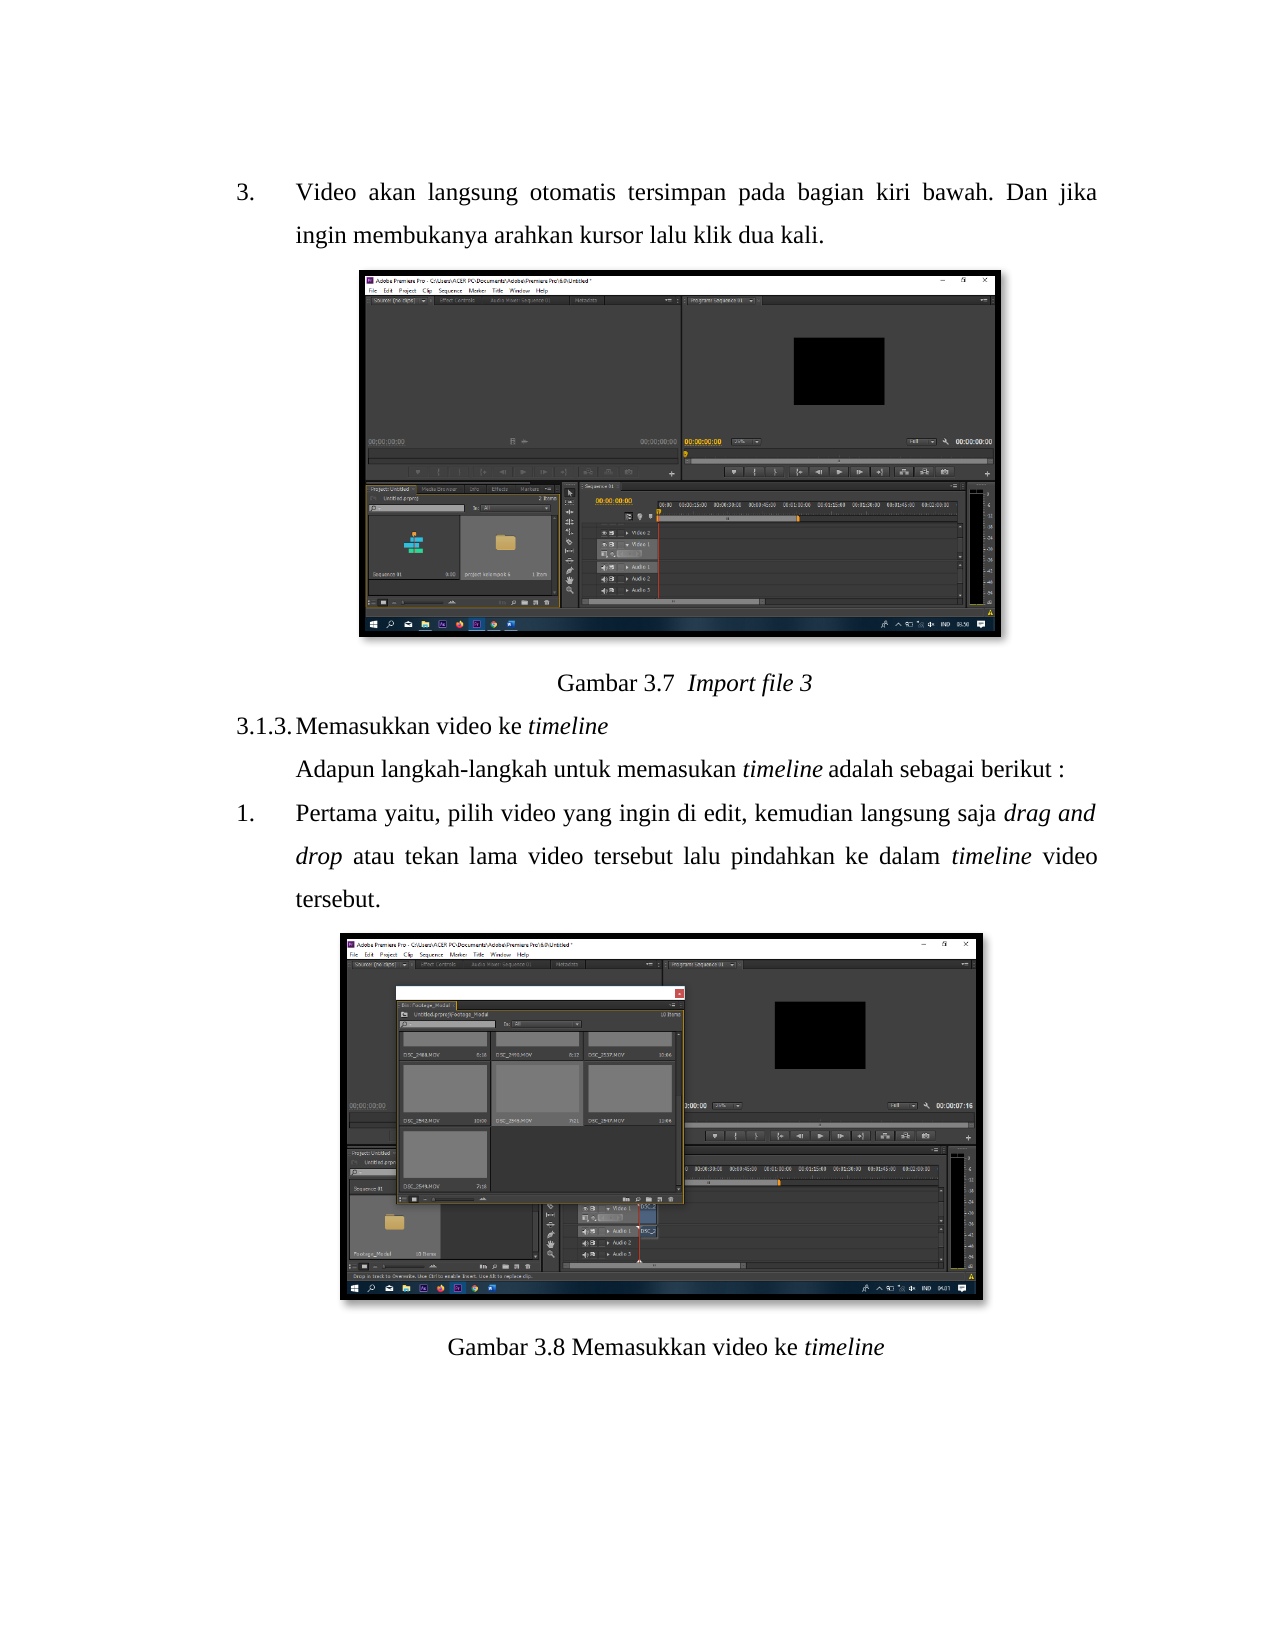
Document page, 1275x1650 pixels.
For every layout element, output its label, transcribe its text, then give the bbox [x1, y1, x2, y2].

list Video akan langsung otomatis tersimpan pada bagian kiri bawah. Dan jika ingin membukanya arahkan kursor lalu klik dua kali. [236, 177, 1098, 249]
text Adapun langkah-langkah untuk memasukan timeline adalah sebagai berikut : [236, 754, 1098, 783]
list Pertama yaitu, pilih video yang ingin di edit, kemudian langsung saja drag and drop atau tekan lama video tersebut lalu pindahkan ke dalam timeline video tersebut. [236, 798, 1098, 913]
picture [347, 939, 976, 1294]
picture [365, 276, 995, 631]
text Gambar 3.7 Import file 3 [274, 668, 1098, 697]
list Gambar 3.8 Memasukkan video ke timeline [236, 1332, 1098, 1360]
list Memasukkan video ke timeline [236, 711, 1098, 740]
